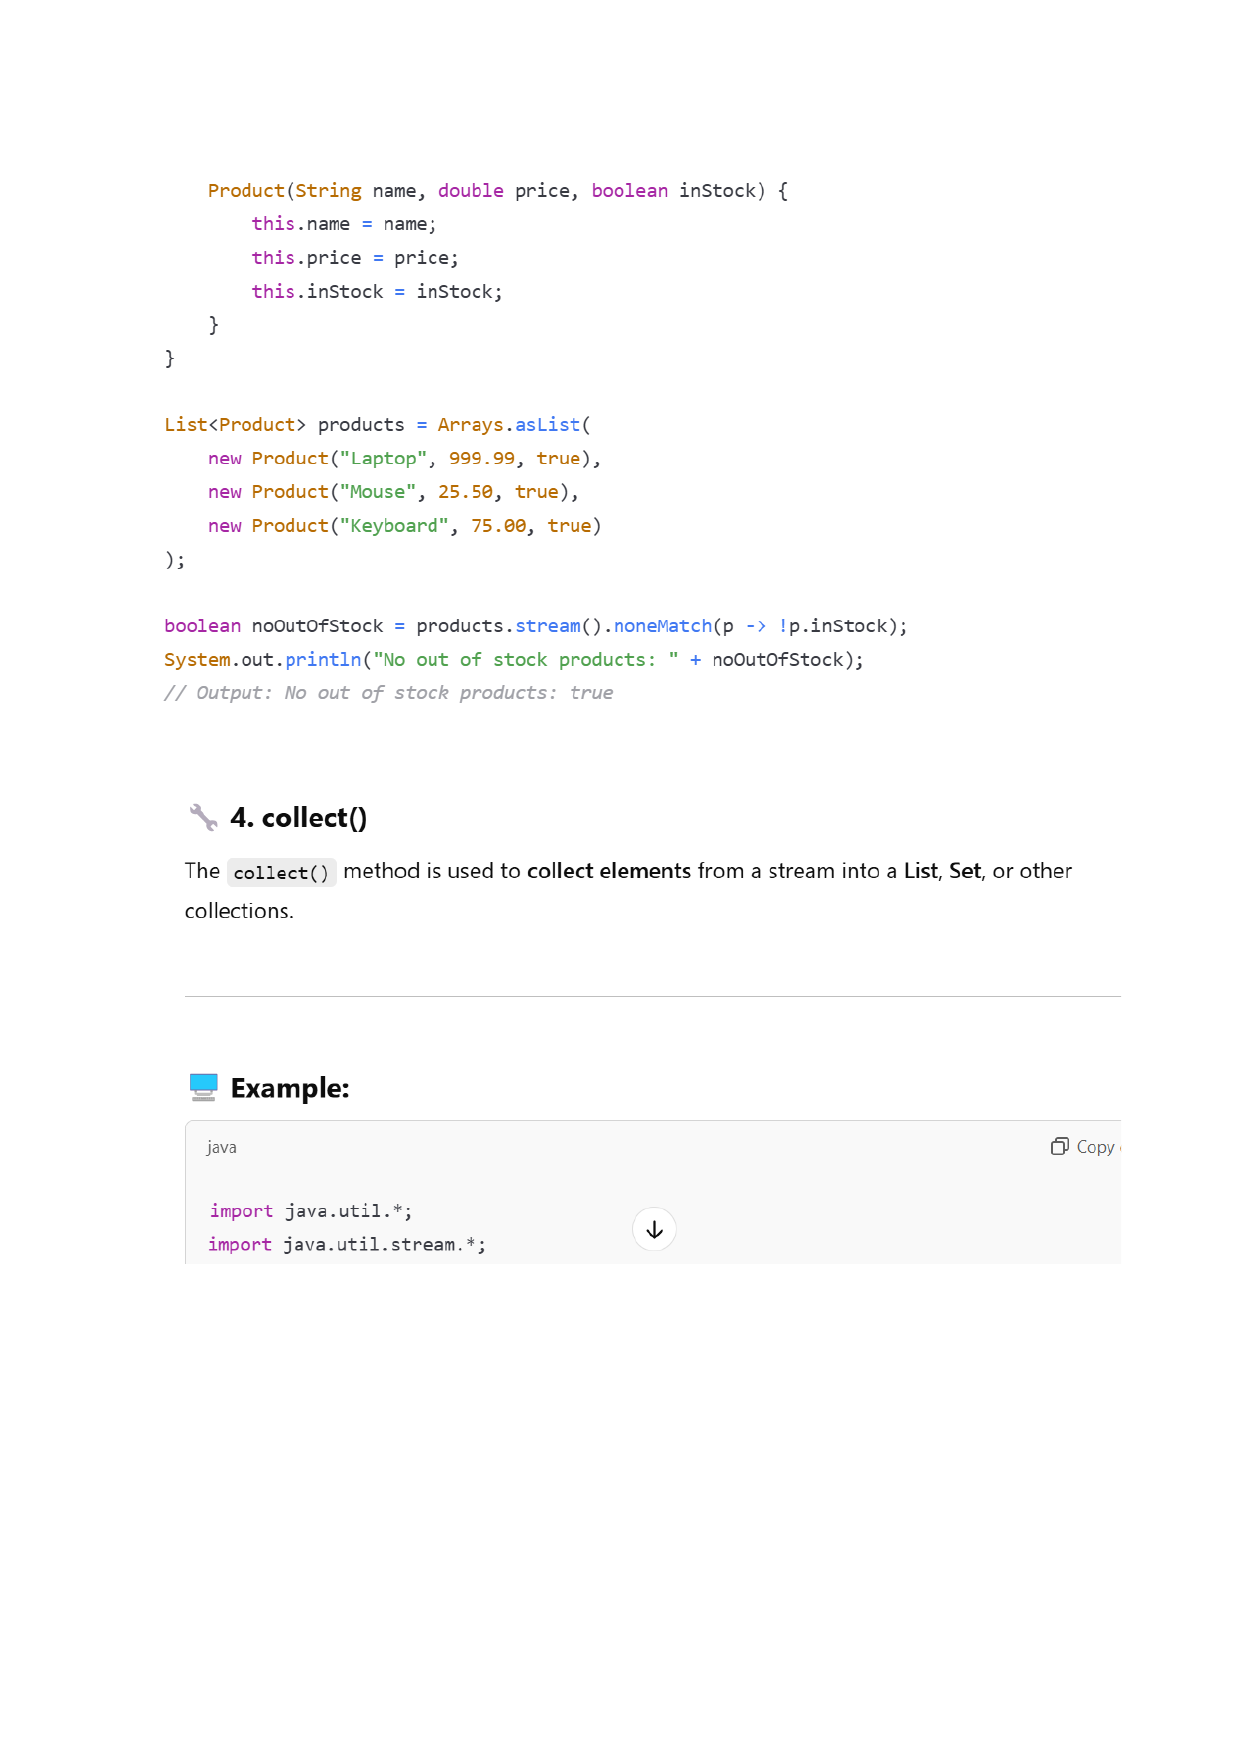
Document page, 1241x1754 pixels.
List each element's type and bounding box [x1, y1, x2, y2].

picture [150, 793, 1122, 1264]
picture [150, 150, 1091, 726]
